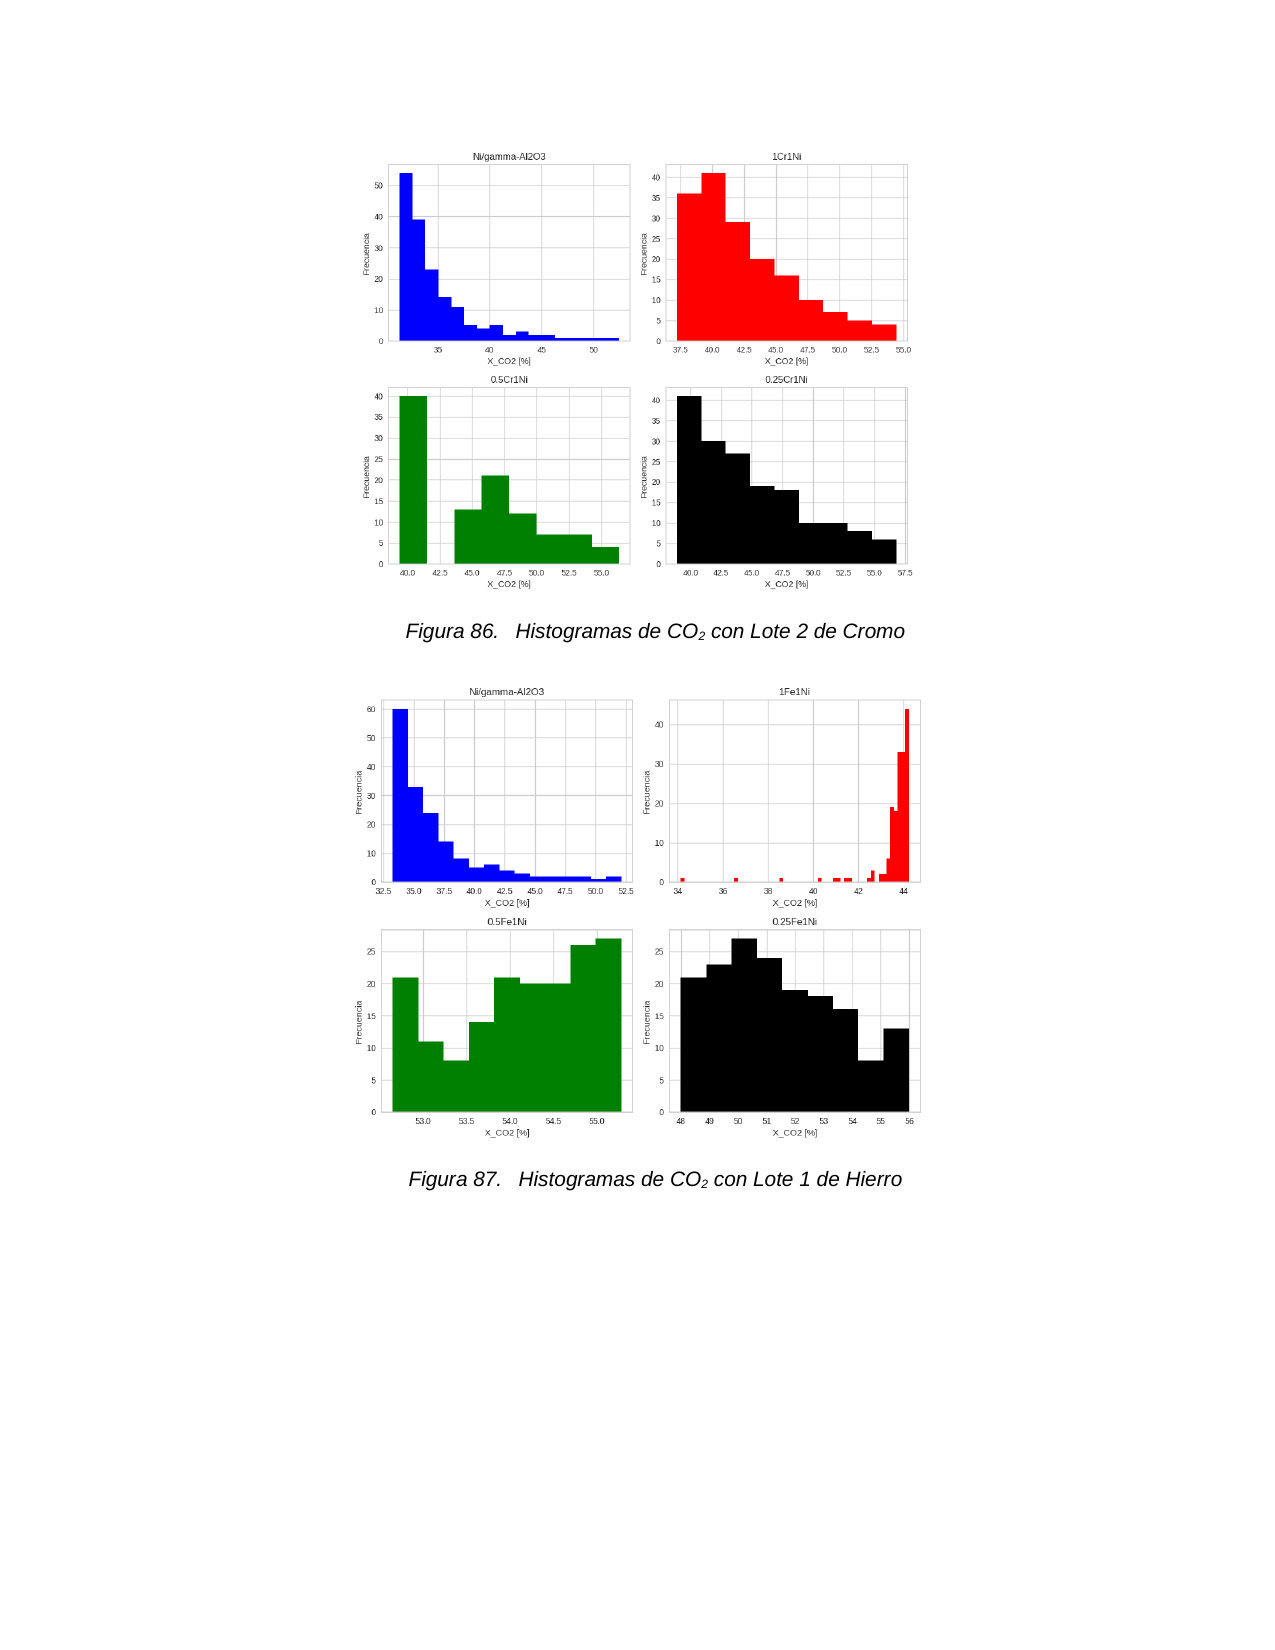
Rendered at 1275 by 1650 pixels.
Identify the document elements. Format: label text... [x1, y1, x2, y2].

picture [349, 683, 926, 1143]
picture [357, 147, 918, 594]
text Histogramas de CO2 con Lote 1 de Hierro [215, 1167, 1098, 1191]
text Histogramas de CO2 con Lote 2 de Cromo [215, 618, 1098, 642]
